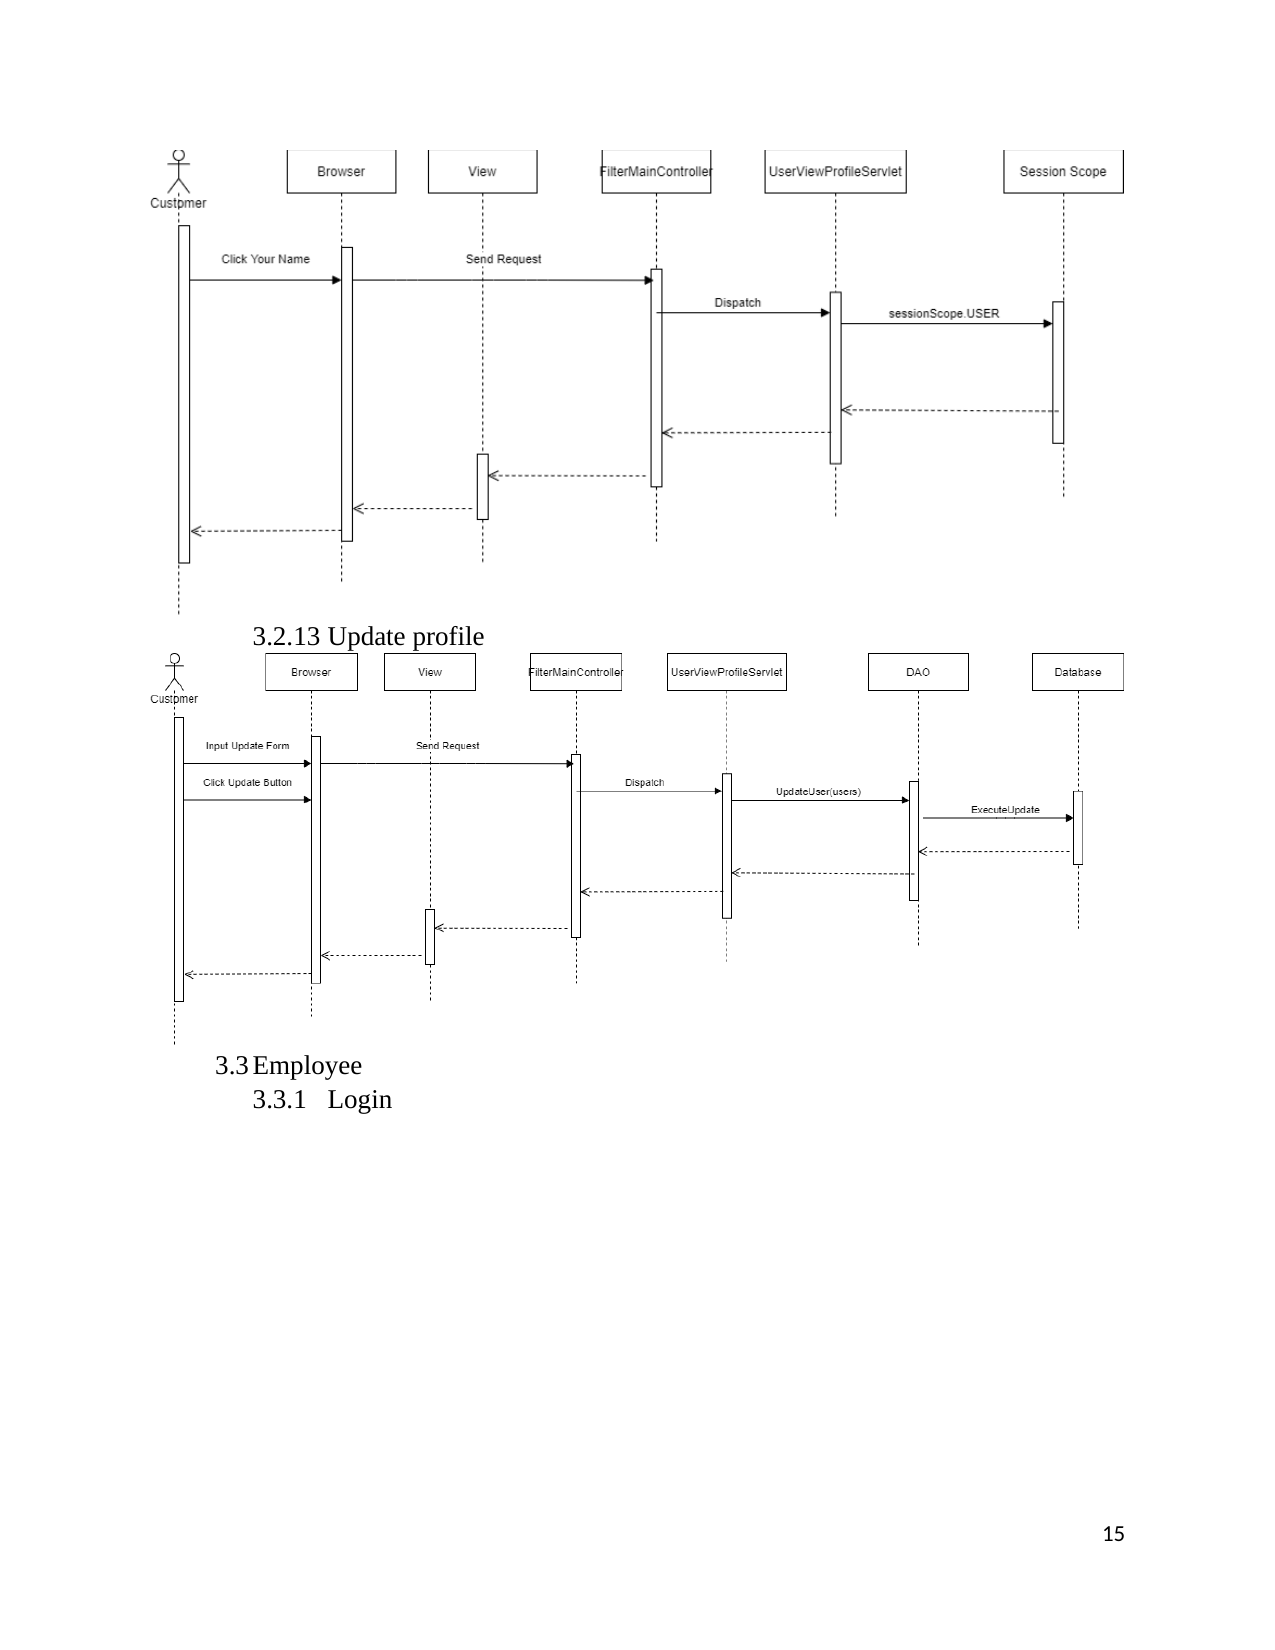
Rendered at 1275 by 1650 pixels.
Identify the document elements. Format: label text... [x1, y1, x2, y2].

picture [150, 653, 1124, 1047]
list Login [252, 1083, 899, 1114]
picture [150, 150, 1124, 618]
list Update profile [252, 620, 899, 651]
list Employee [215, 1049, 899, 1080]
